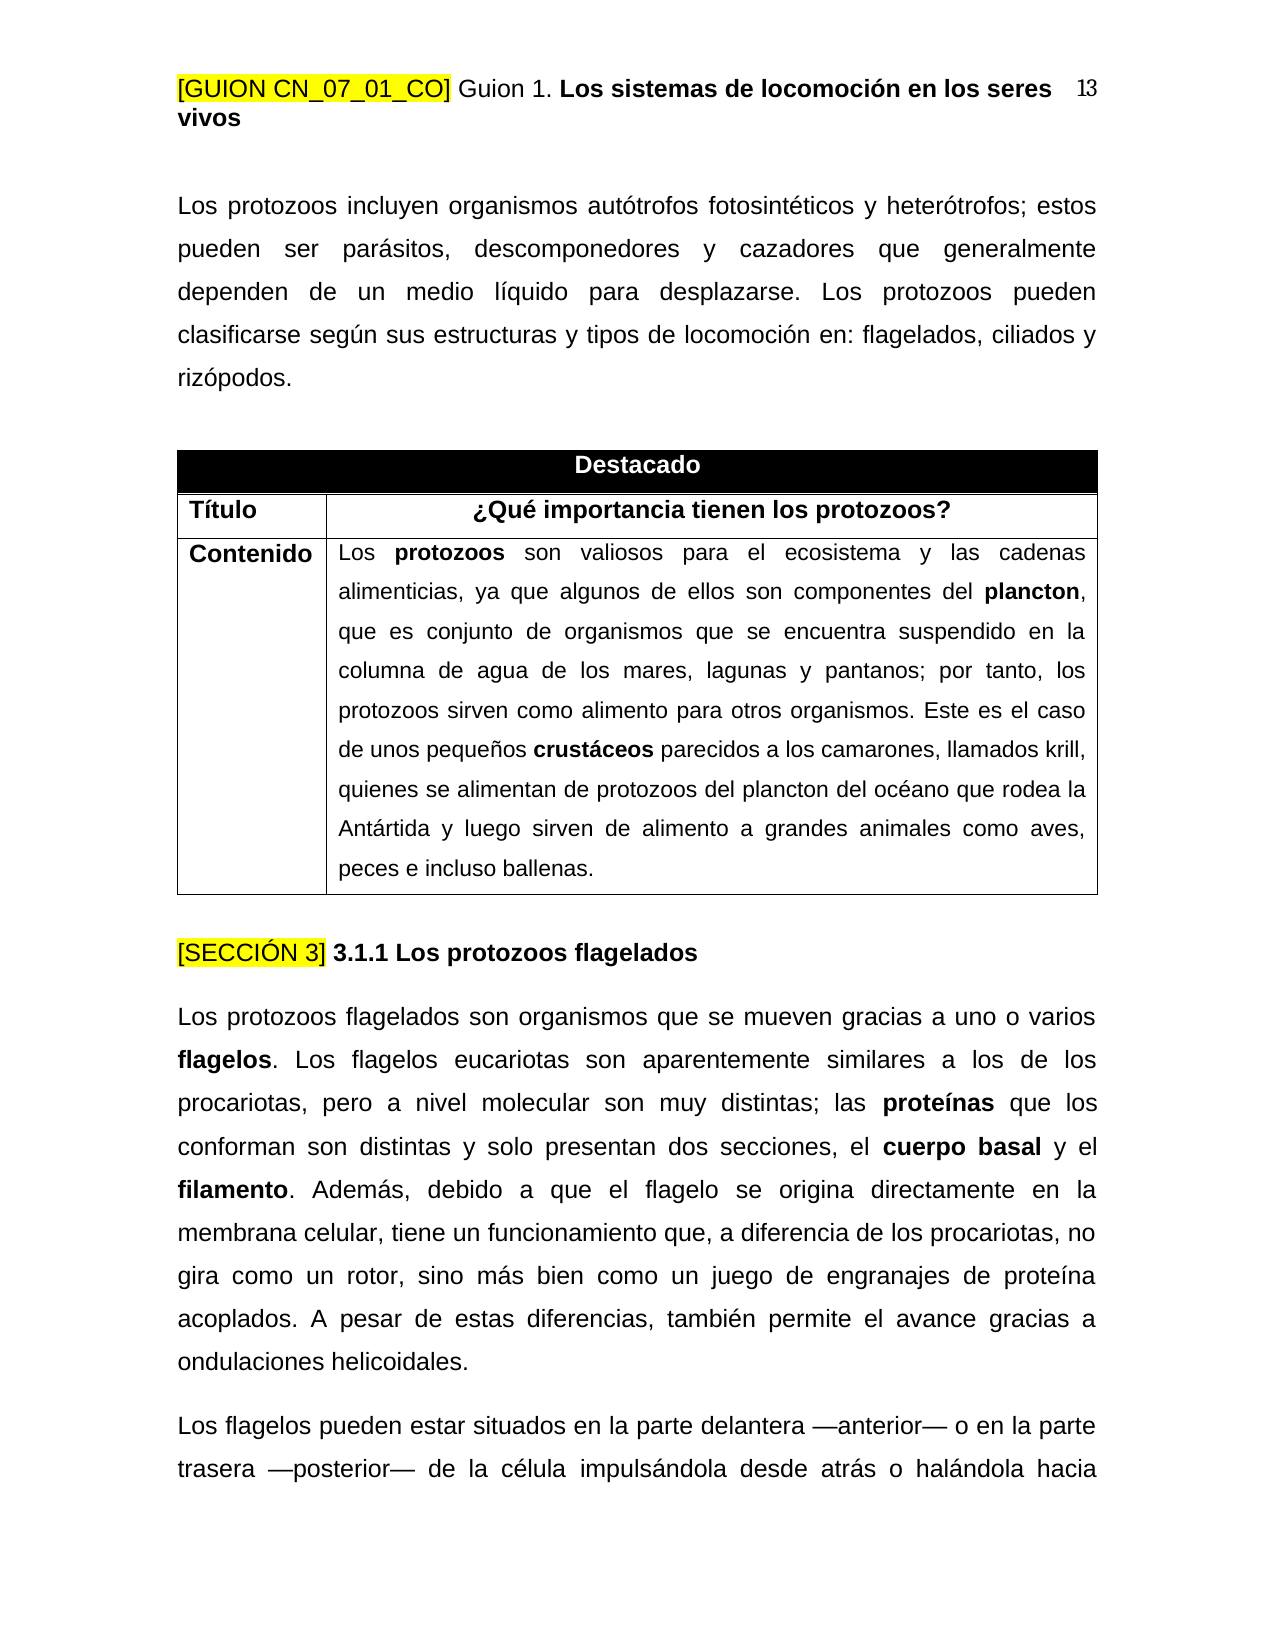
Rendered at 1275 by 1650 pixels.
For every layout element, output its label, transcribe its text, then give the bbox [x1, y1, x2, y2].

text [177, 1411, 1098, 1483]
table_cell Título [178, 495, 326, 538]
text [SECCIÓN 3] 3.1.1 Los protozoos flagelados [326, 938, 1098, 967]
table_cell ¿Qué importancia tienen los protozoos? [327, 495, 1097, 538]
text Los protozoos flagelados son organismos que se mueven gracias a uno o varios flagelos. Los flagelos eucariotas son aparentemente similares a los de los procariotas, pero a nivel molecular son muy distintas; las proteínas que los conforman son distintas y solo presentan dos secciones, el cuerpo basal y el filamento. Además, debido a que el flagelo se origina directamente en la membrana celular, tiene un funcionamiento que, a diferencia de los procariotas, no gira como un rotor, sino más bien como un juego de engranajes de proteína acoplados. A pesar de estas diferencias, también permite el avance gracias a ondulaciones helicoidales. [177, 1002, 1098, 1376]
table_header Destacado [178, 451, 1097, 493]
table_cell Contenido [178, 539, 326, 894]
text Los protozoos incluyen organismos autótrofos fotosintéticos y heterótrofos; estos pueden ser parásitos, descomponedores y cazadores que generalmente dependen de un medio líquido para desplazarse. Los protozoos pueden clasificarse según sus estructuras y tipos de locomoción en: flagelados, ciliados y rizópodos. [177, 191, 1098, 392]
table_cell Los protozoos son valiosos para el ecosistema y las cadenas alimenticias, ya que algunos de ellos son componentes del plancton, que es conjunto de organismos que se encuentra suspendido en la columna de agua de los mares, lagunas y pantanos; por tanto, los protozoos sirven como alimento para otros organismos. Este es el caso de unos pequeños crustáceos parecidos a los camarones, llamados krill, quienes se alimentan de protozoos del plancton del océano que rodea la Antártida y luego sirven de alimento a grandes animales como aves, peces e incluso ballenas. [327, 539, 1097, 894]
